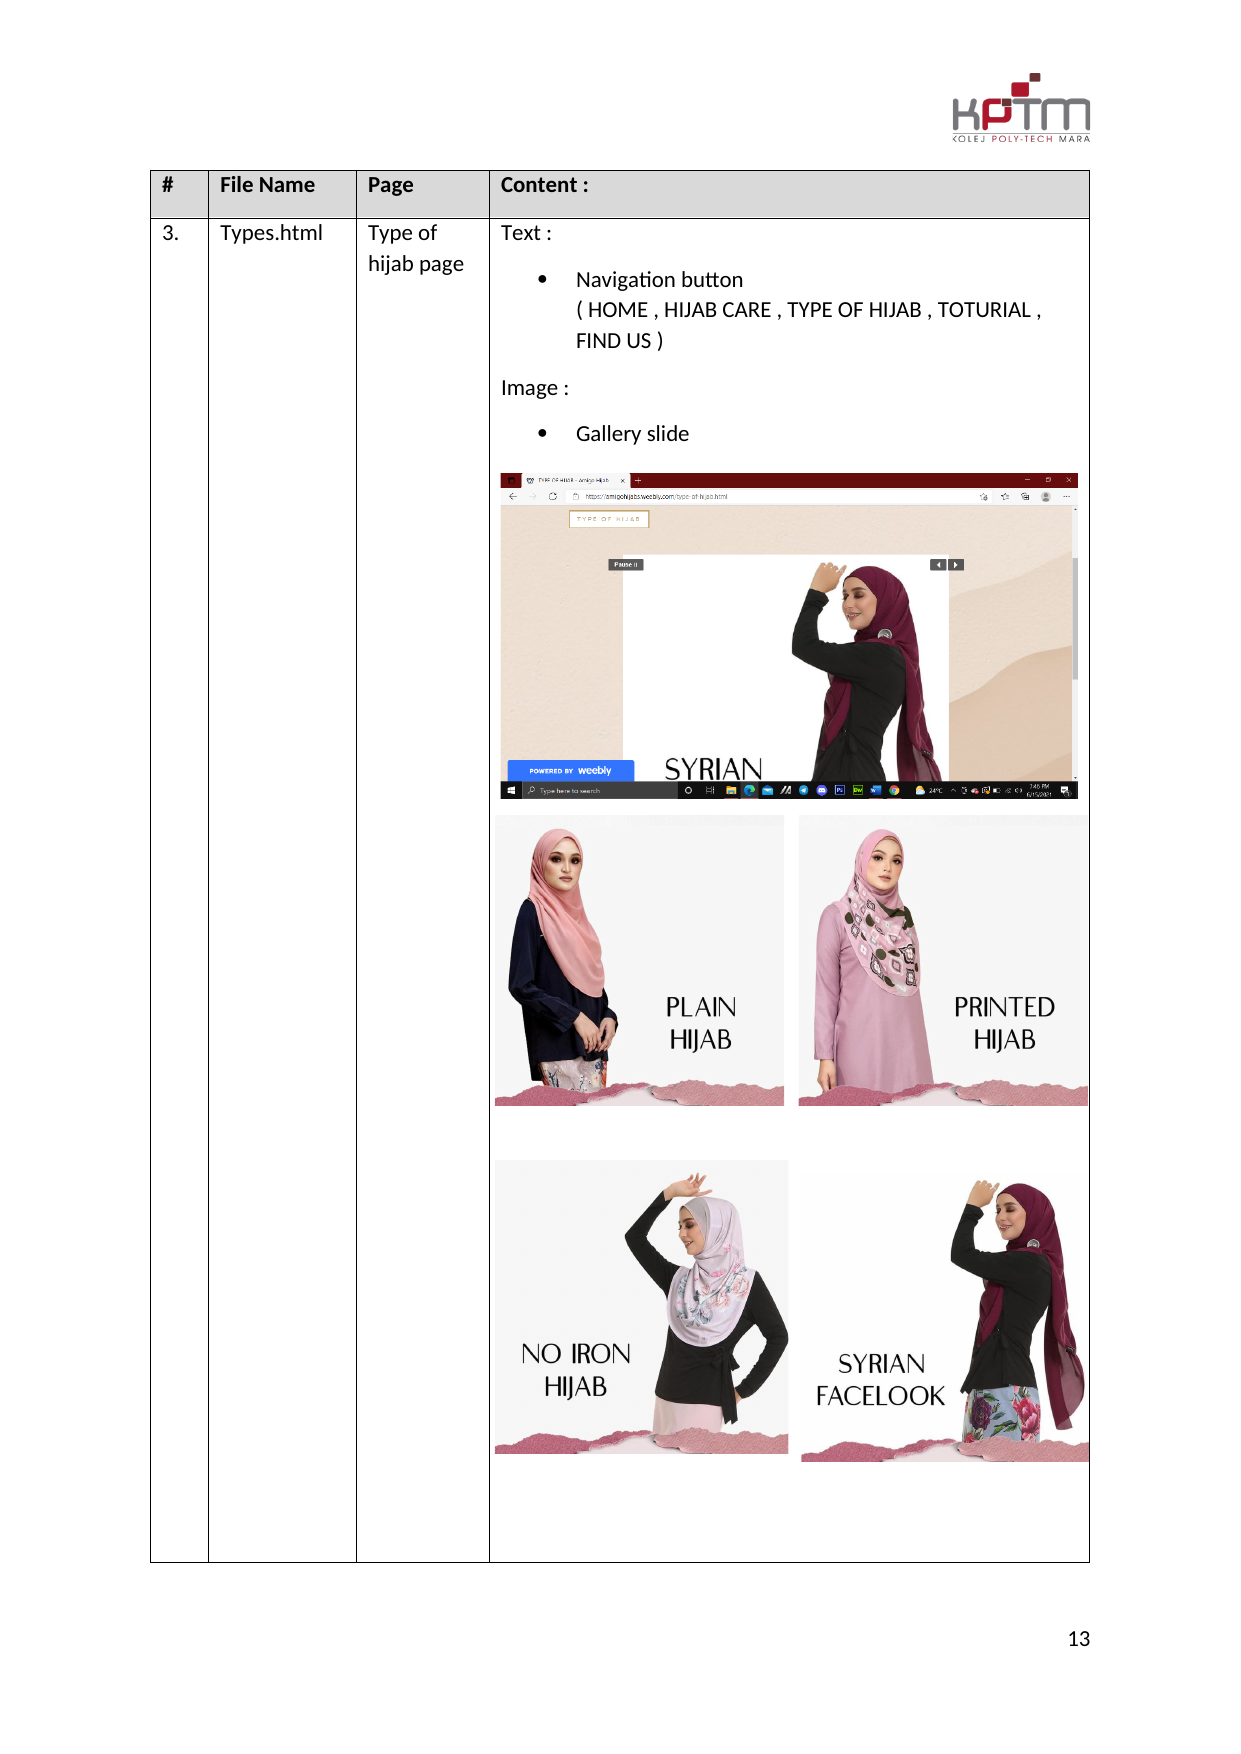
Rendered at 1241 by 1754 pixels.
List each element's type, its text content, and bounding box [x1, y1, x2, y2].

table_cell Text : Navigation button ( HOME , HIJAB CARE , TYPE OF HIJAB , TOTURIAL , FIND US ) Image : Gallery slide [490, 219, 1089, 1562]
table_cell Types.html [209, 219, 356, 1562]
picture [801, 1173, 1089, 1462]
picture [798, 815, 1088, 1106]
table_header # [151, 171, 208, 217]
table_header Content : [490, 171, 1089, 217]
table_cell 3. [151, 219, 208, 1562]
picture [494, 815, 785, 1106]
table_header Page [357, 171, 489, 217]
picture [952, 73, 1091, 142]
table_cell Type of hijab page [357, 219, 489, 1562]
picture [494, 1160, 789, 1454]
table_header File Name [209, 171, 356, 217]
picture [500, 473, 1078, 799]
